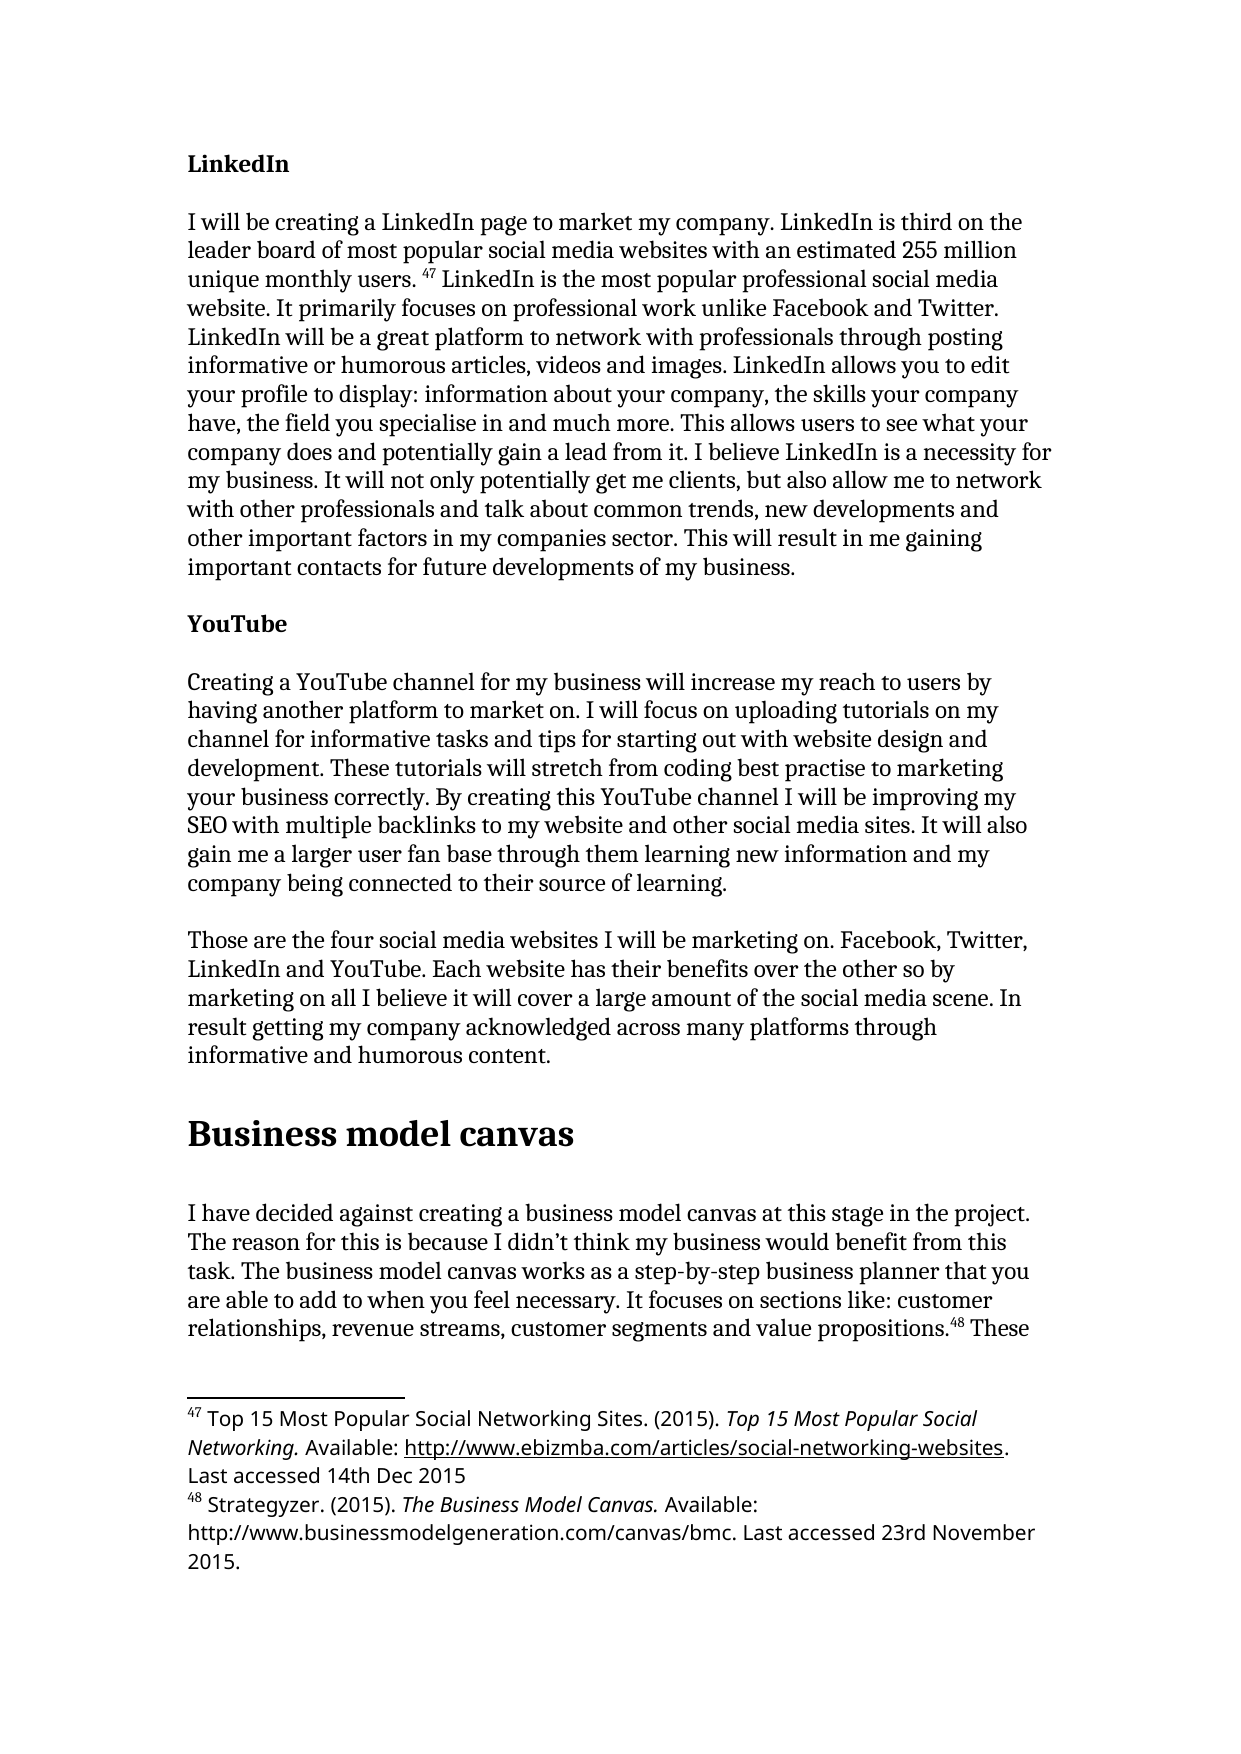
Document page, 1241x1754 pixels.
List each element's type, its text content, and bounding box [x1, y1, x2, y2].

text LinkedIn [187, 150, 1053, 179]
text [187, 1199, 1053, 1343]
text Creating a YouTube channel for my business will increase my reach to users by having another platform to market on. I will focus on uploading tutorials on my channel for informative tasks and tips for starting out with website design and development. These tutorials will stretch from coding best practise to marketing your business correctly. By creating this YouTube channel I will be improving my SEO with multiple backlinks to my website and other social media sites. It will also gain me a larger user fan base through them learning new information and my company being connected to their source of learning. [187, 667, 1053, 897]
text Those are the four social media websites I will be marketing on. Facebook, Twitter, LinkedIn and YouTube. Each website has their benefits over the other so by marketing on all I believe it will cover a large amount of the social media scene. In result getting my company acknowledged across many platforms through informative and humorous content. [187, 926, 1053, 1070]
text Business model canvas [187, 1113, 1053, 1156]
text YouTube [187, 610, 1053, 639]
text I will be creating a LinkedIn page to market my company. LinkedIn is third on the leader board of most popular social media websites with an estimated 255 million unique monthly users. LinkedIn is the most popular professional social media website. It primarily focuses on professional work unlike Facebook and Twitter. LinkedIn will be a great platform to network with professionals through posting informative or humorous articles, videos and images. LinkedIn allows you to edit your profile to display: information about your company, the skills your company have, the field you specialise in and much more. This allows users to see what your company does and potentially gain a lead from it. I believe LinkedIn is a necessity for my business. It will not only potentially get me clients, but also allow me to network with other professionals and talk about common trends, new developments and other important factors in my companies sector. This will result in me gaining important contacts for future developments of my business. [187, 207, 1053, 581]
